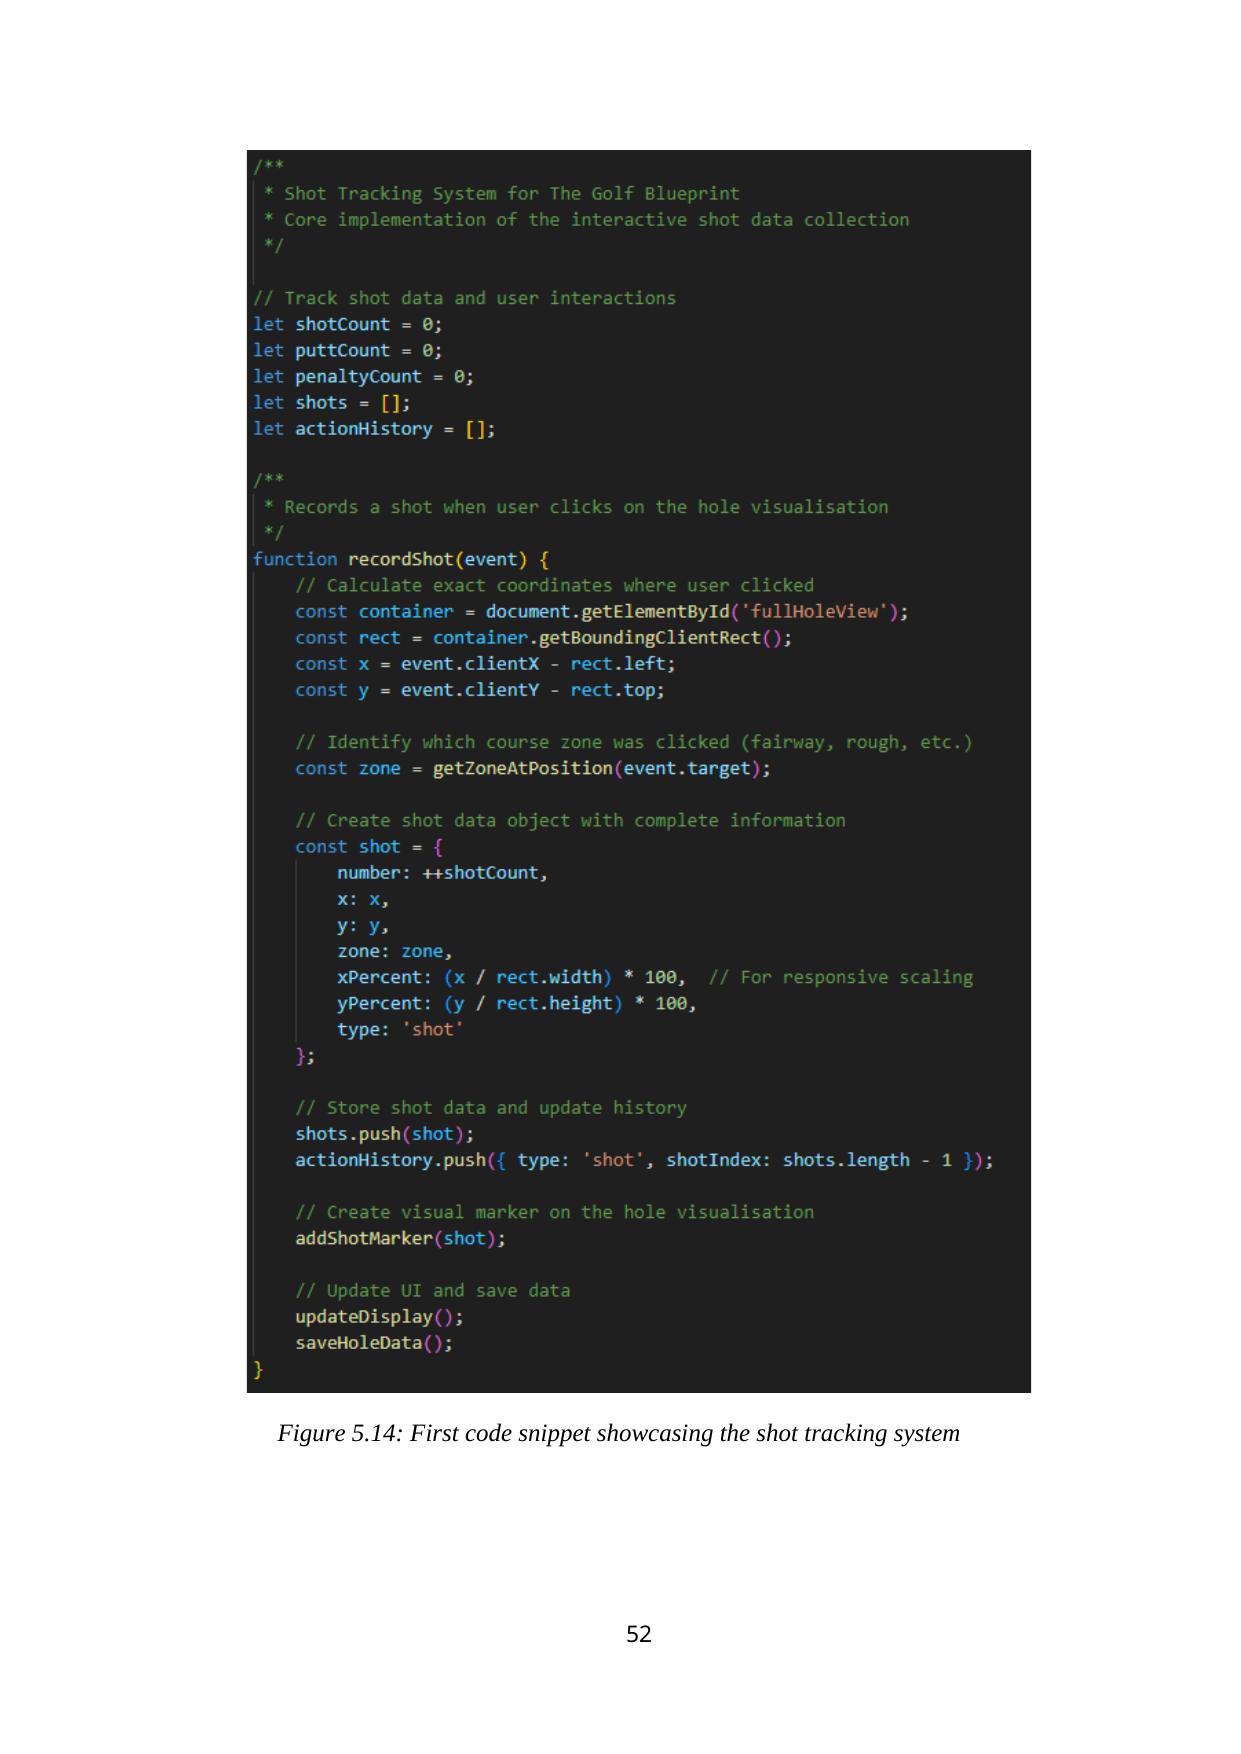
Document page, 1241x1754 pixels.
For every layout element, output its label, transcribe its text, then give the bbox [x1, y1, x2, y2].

text Figure 5.14: First code snippet showcasing the shot tracking system [150, 1418, 1090, 1447]
picture [246, 150, 1032, 1393]
